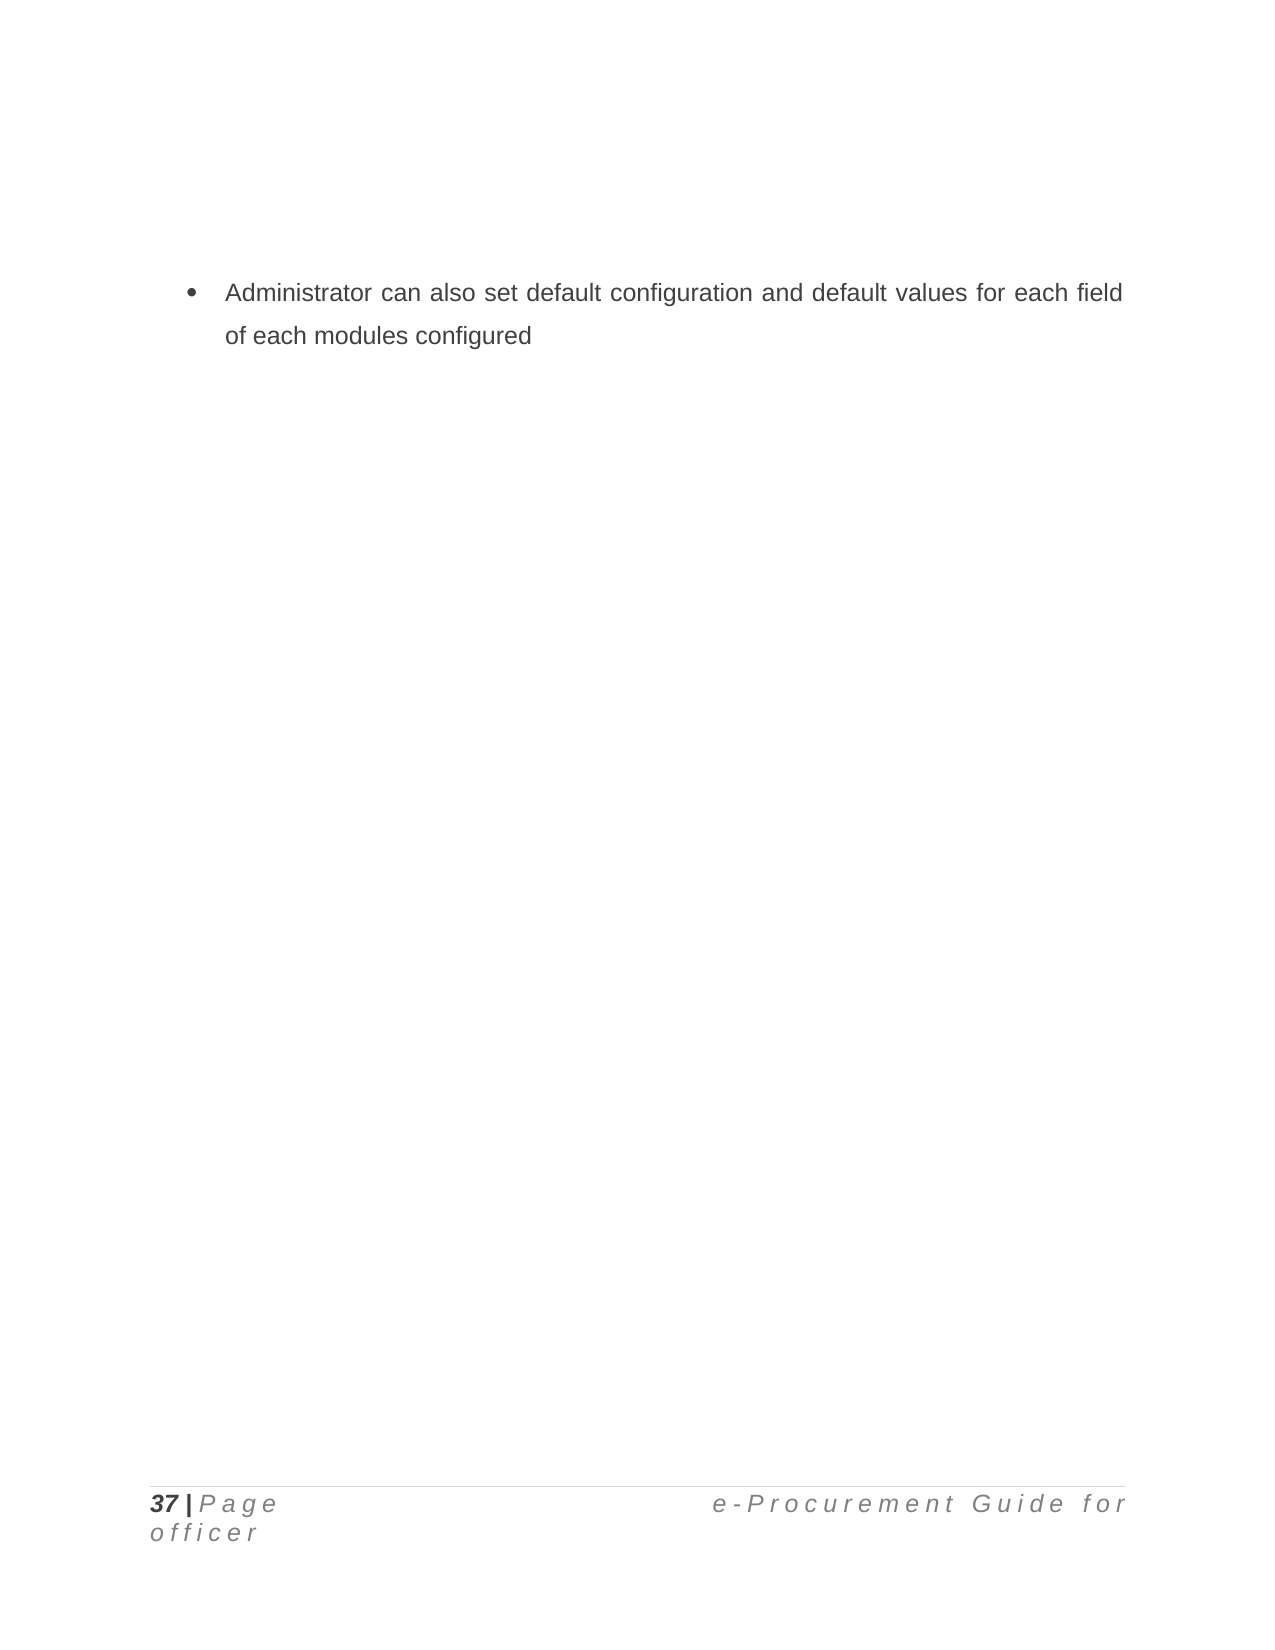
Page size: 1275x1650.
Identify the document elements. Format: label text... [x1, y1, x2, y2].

list Administrator can also set default configuration and default values for each field of each modules configured [187, 278, 1125, 350]
